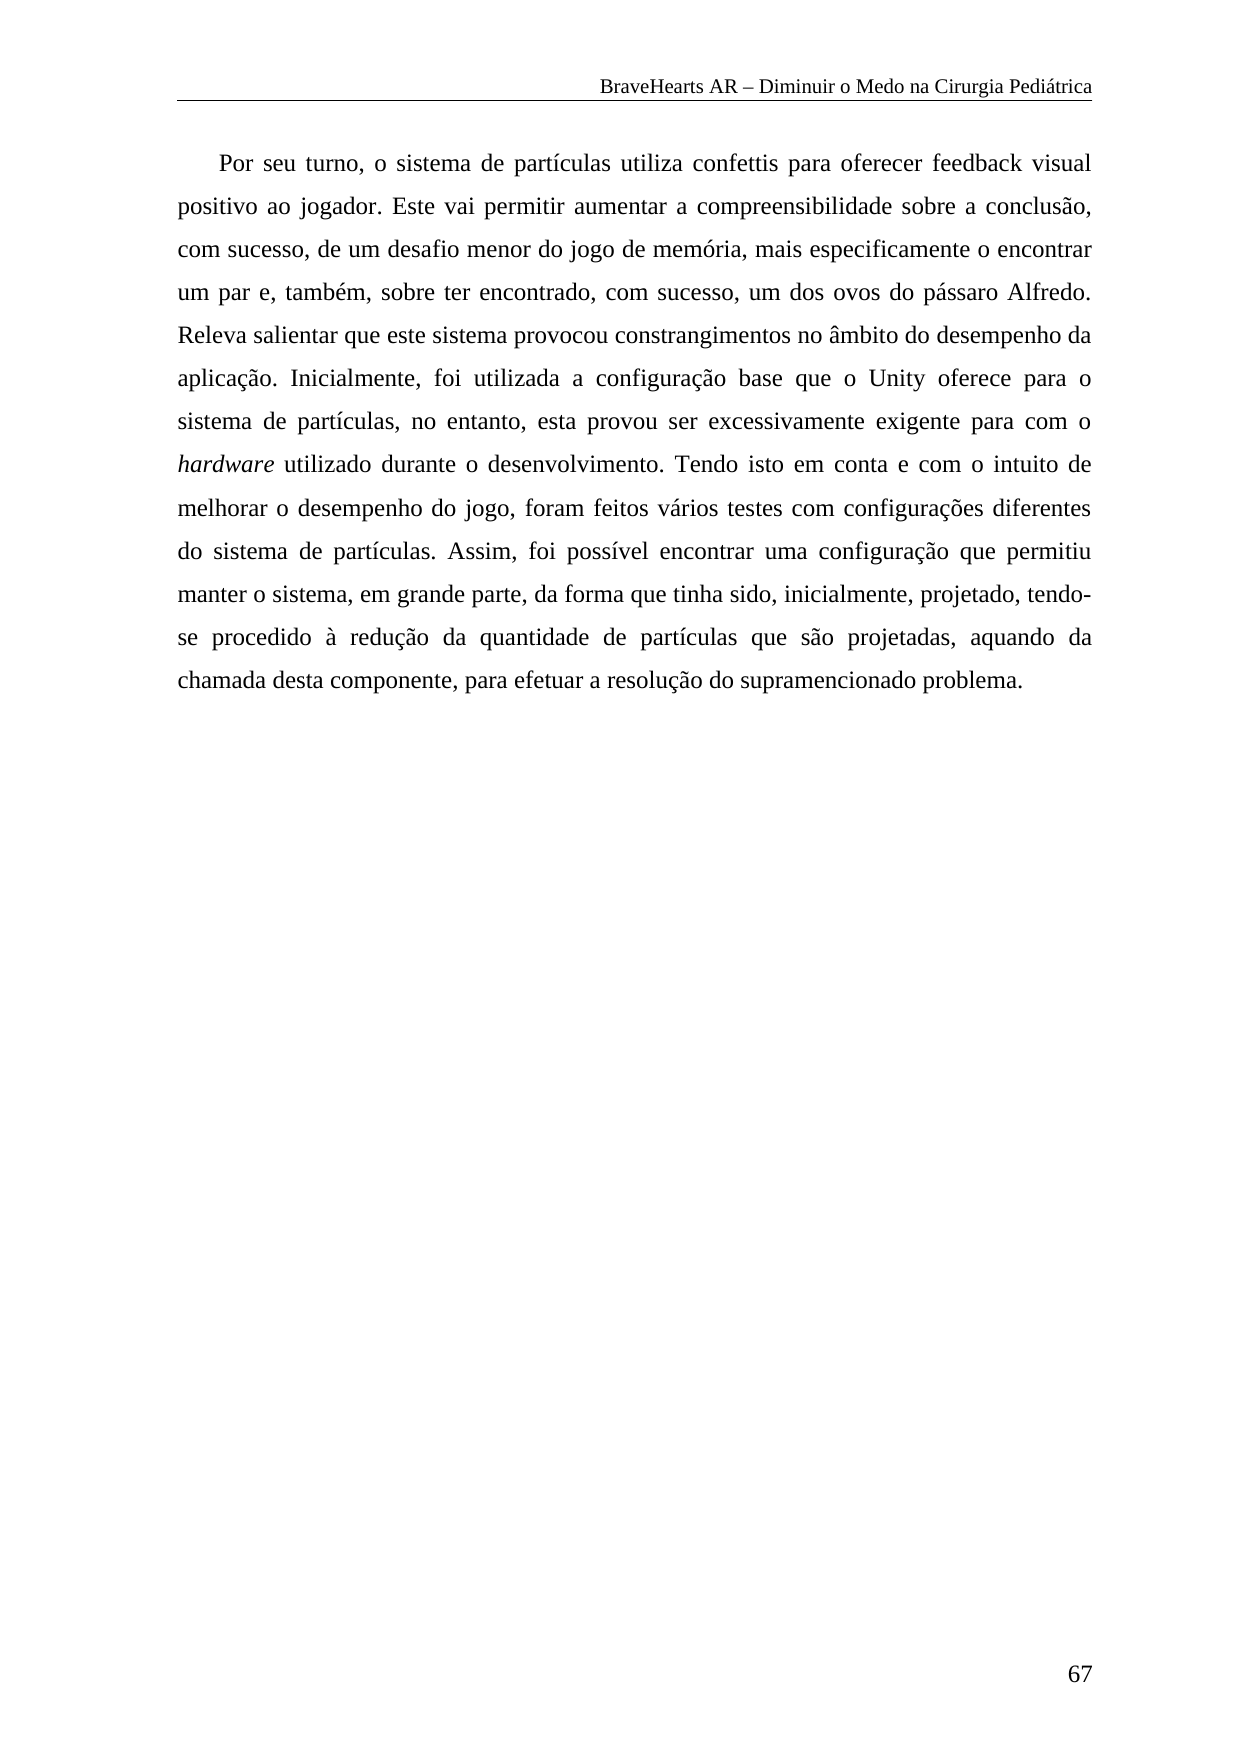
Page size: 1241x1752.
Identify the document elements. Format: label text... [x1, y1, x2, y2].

text Por seu turno, o sistema de partículas utiliza confettis para oferecer feedback visual positivo ao jogador. Este vai permitir aumentar a compreensibilidade sobre a conclusão, com sucesso, de um desafio menor do jogo de memória, mais especificamente o encontrar um par e, também, sobre ter encontrado, com sucesso, um dos ovos do pássaro Alfredo. Releva salientar que este sistema provocou constrangimentos no âmbito do desempenho da aplicação. Inicialmente, foi utilizada a configuração base que o Unity oferece para o sistema de partículas, no entanto, esta provou ser excessivamente exigente para com o hardware utilizado durante o desenvolvimento. Tendo isto em conta e com o intuito de melhorar o desempenho do jogo, foram feitos vários testes com configurações diferentes do sistema de partículas. Assim, foi possível encontrar uma configuração que permitiu manter o sistema, em grande parte, da forma que tinha sido, inicialmente, projetado, tendo-se procedido à redução da quantidade de partículas que são projetadas, aquando da chamada desta componente, para efetuar a resolução do supramencionado problema. [177, 148, 1092, 694]
